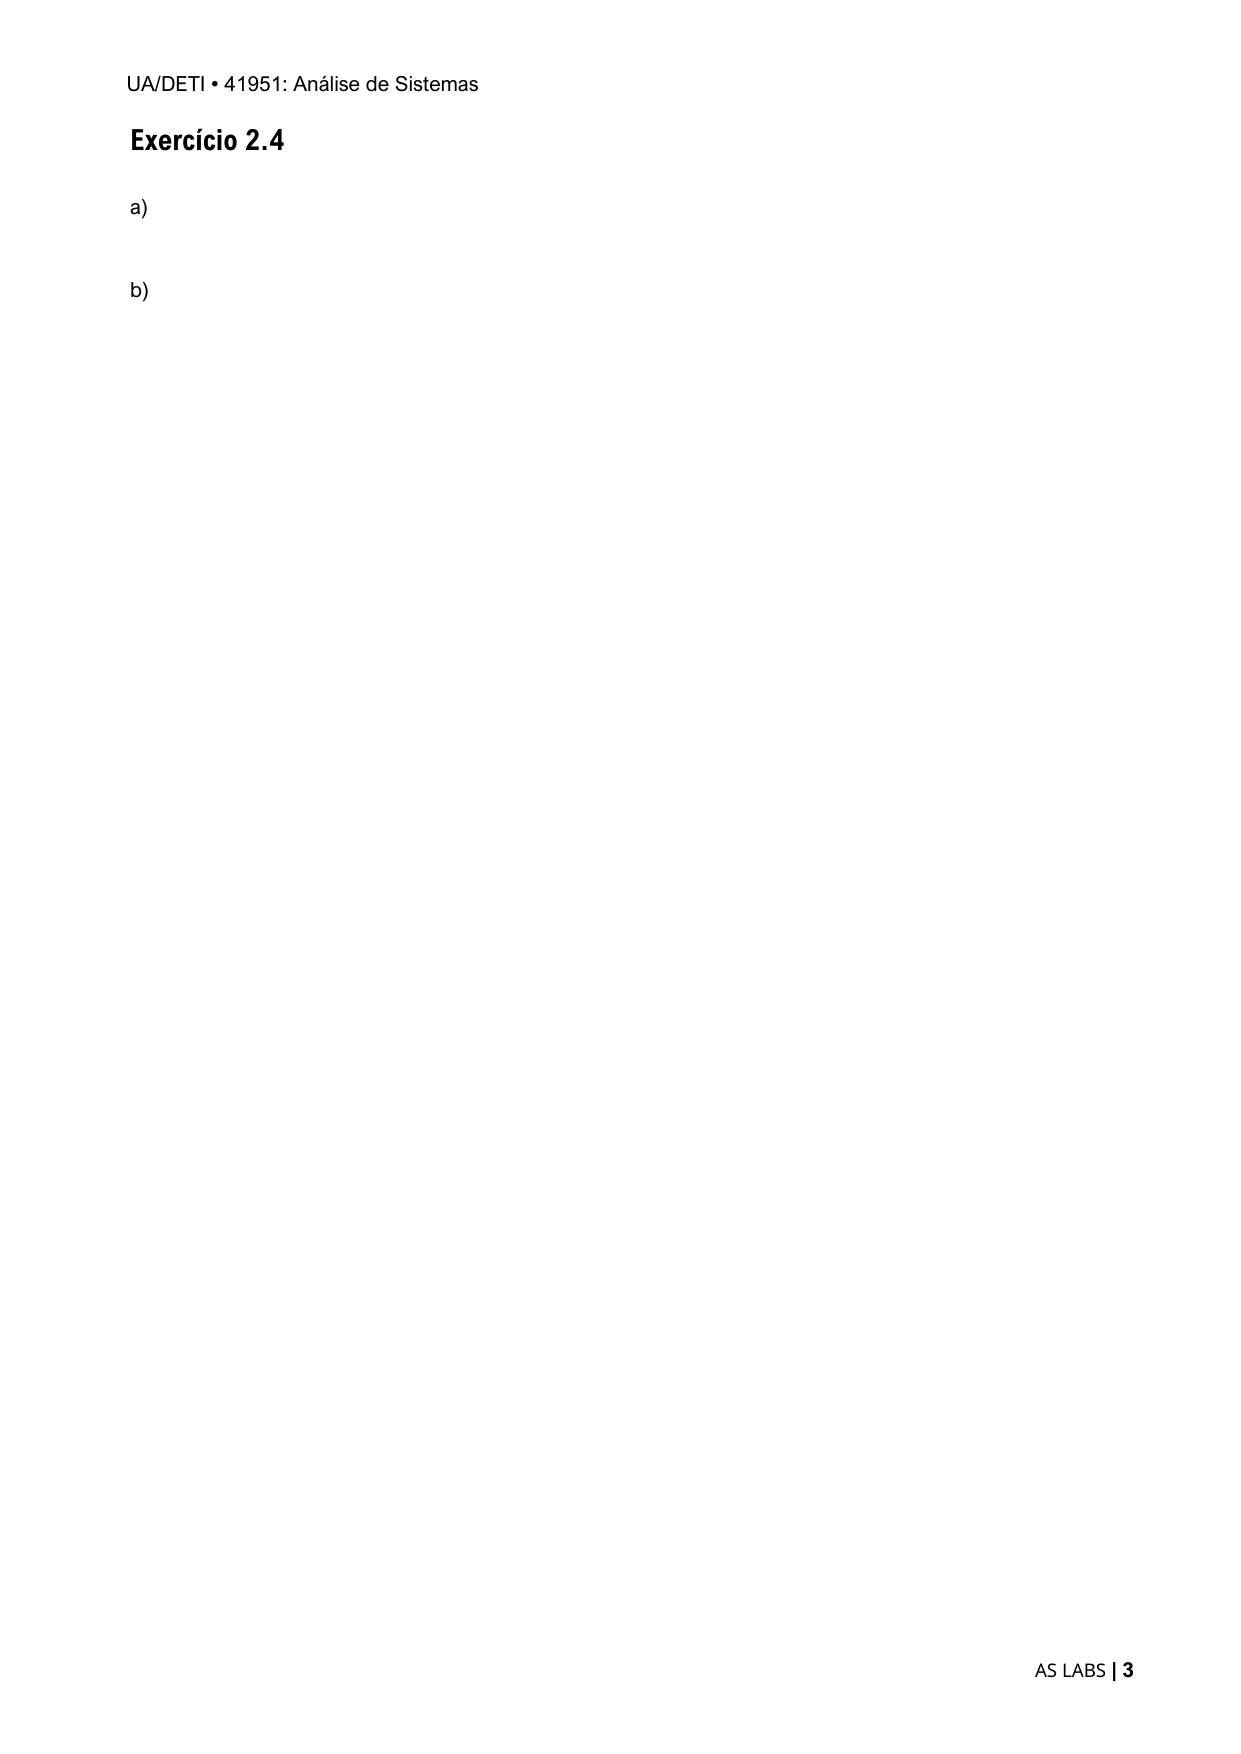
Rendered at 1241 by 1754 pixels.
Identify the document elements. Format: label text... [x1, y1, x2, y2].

text b) [130, 277, 1134, 302]
text a) [130, 194, 1134, 219]
subtitle Exercício 2.4 [130, 121, 1134, 157]
